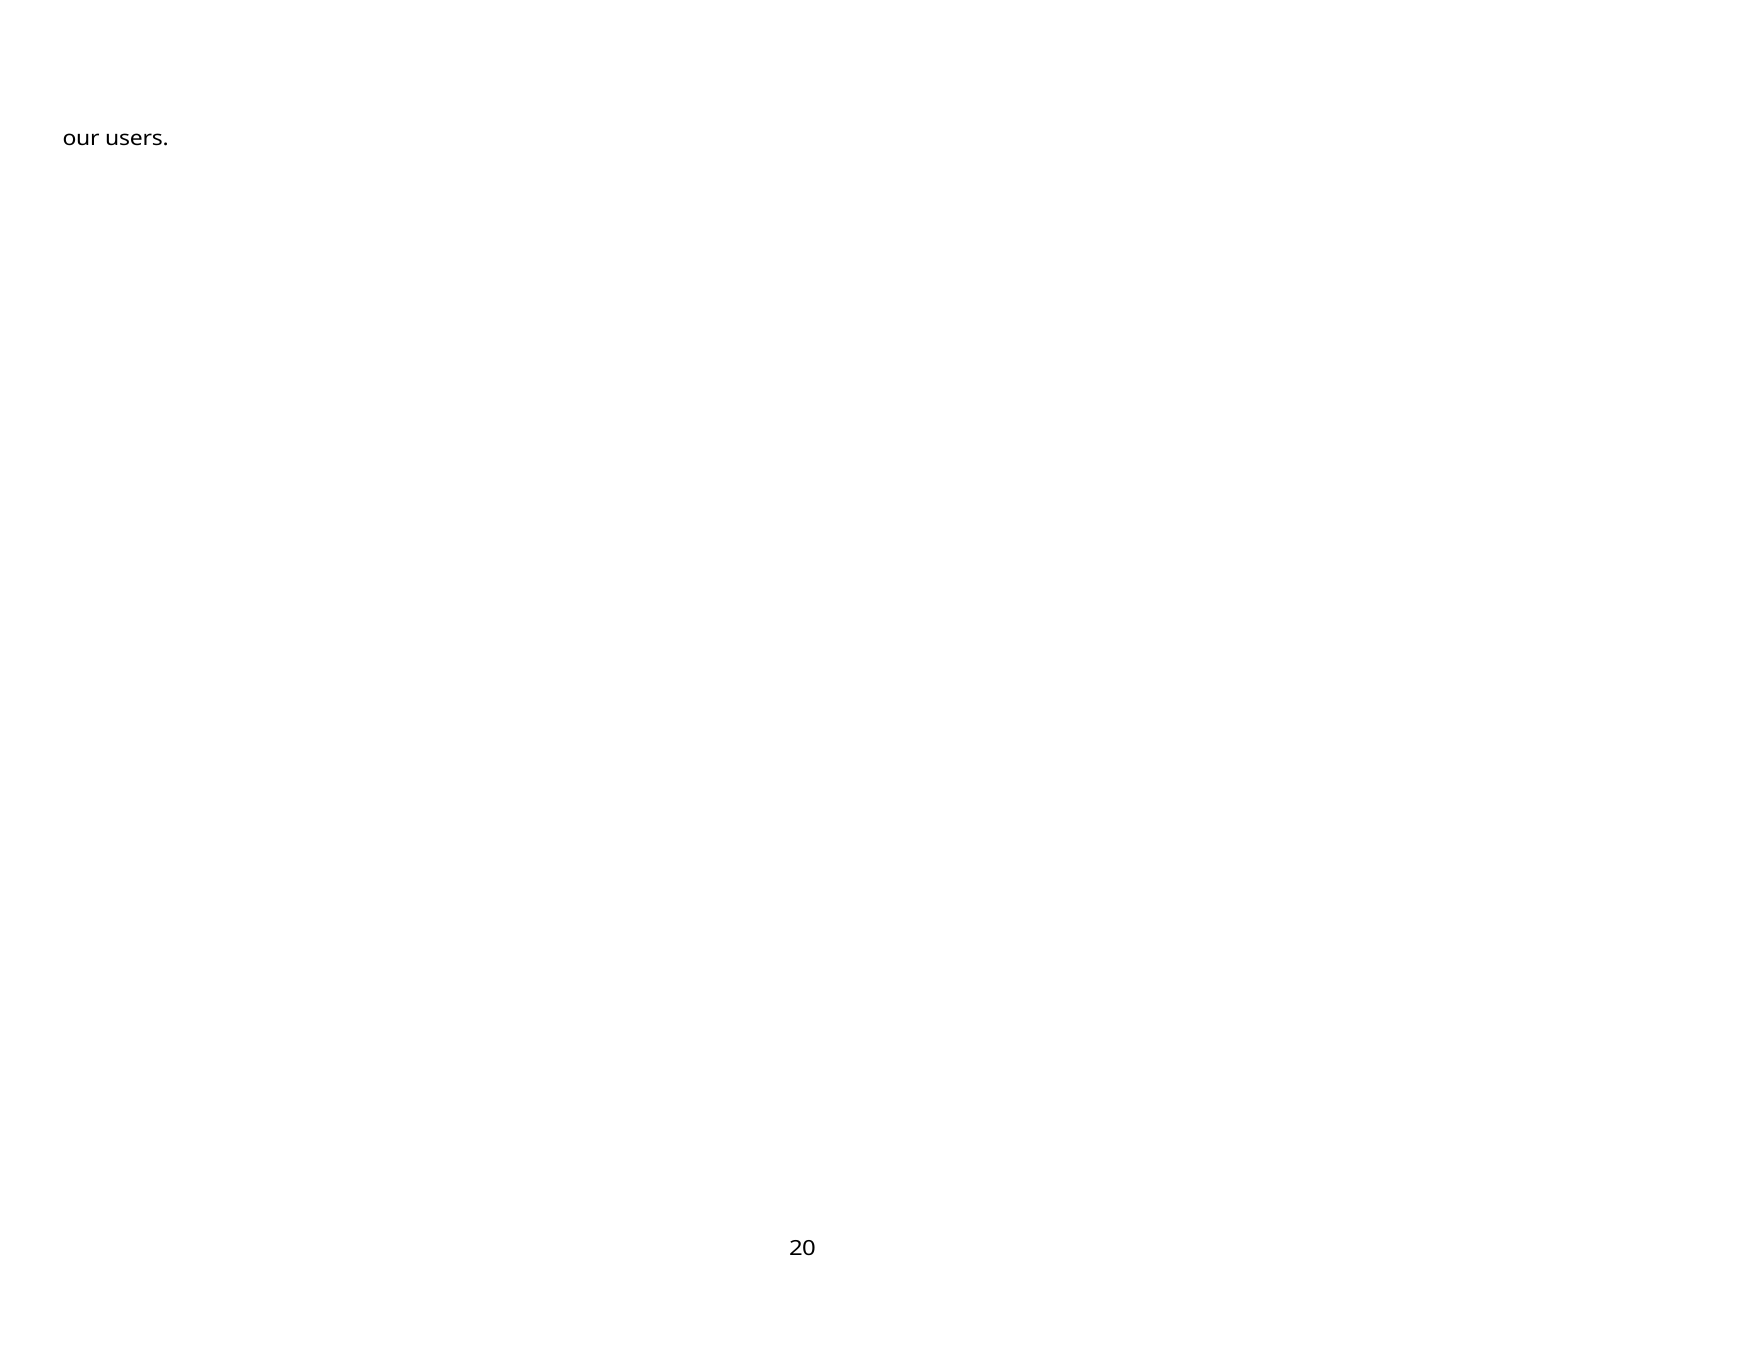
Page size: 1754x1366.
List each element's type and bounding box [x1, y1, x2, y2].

text [62, 123, 1693, 151]
